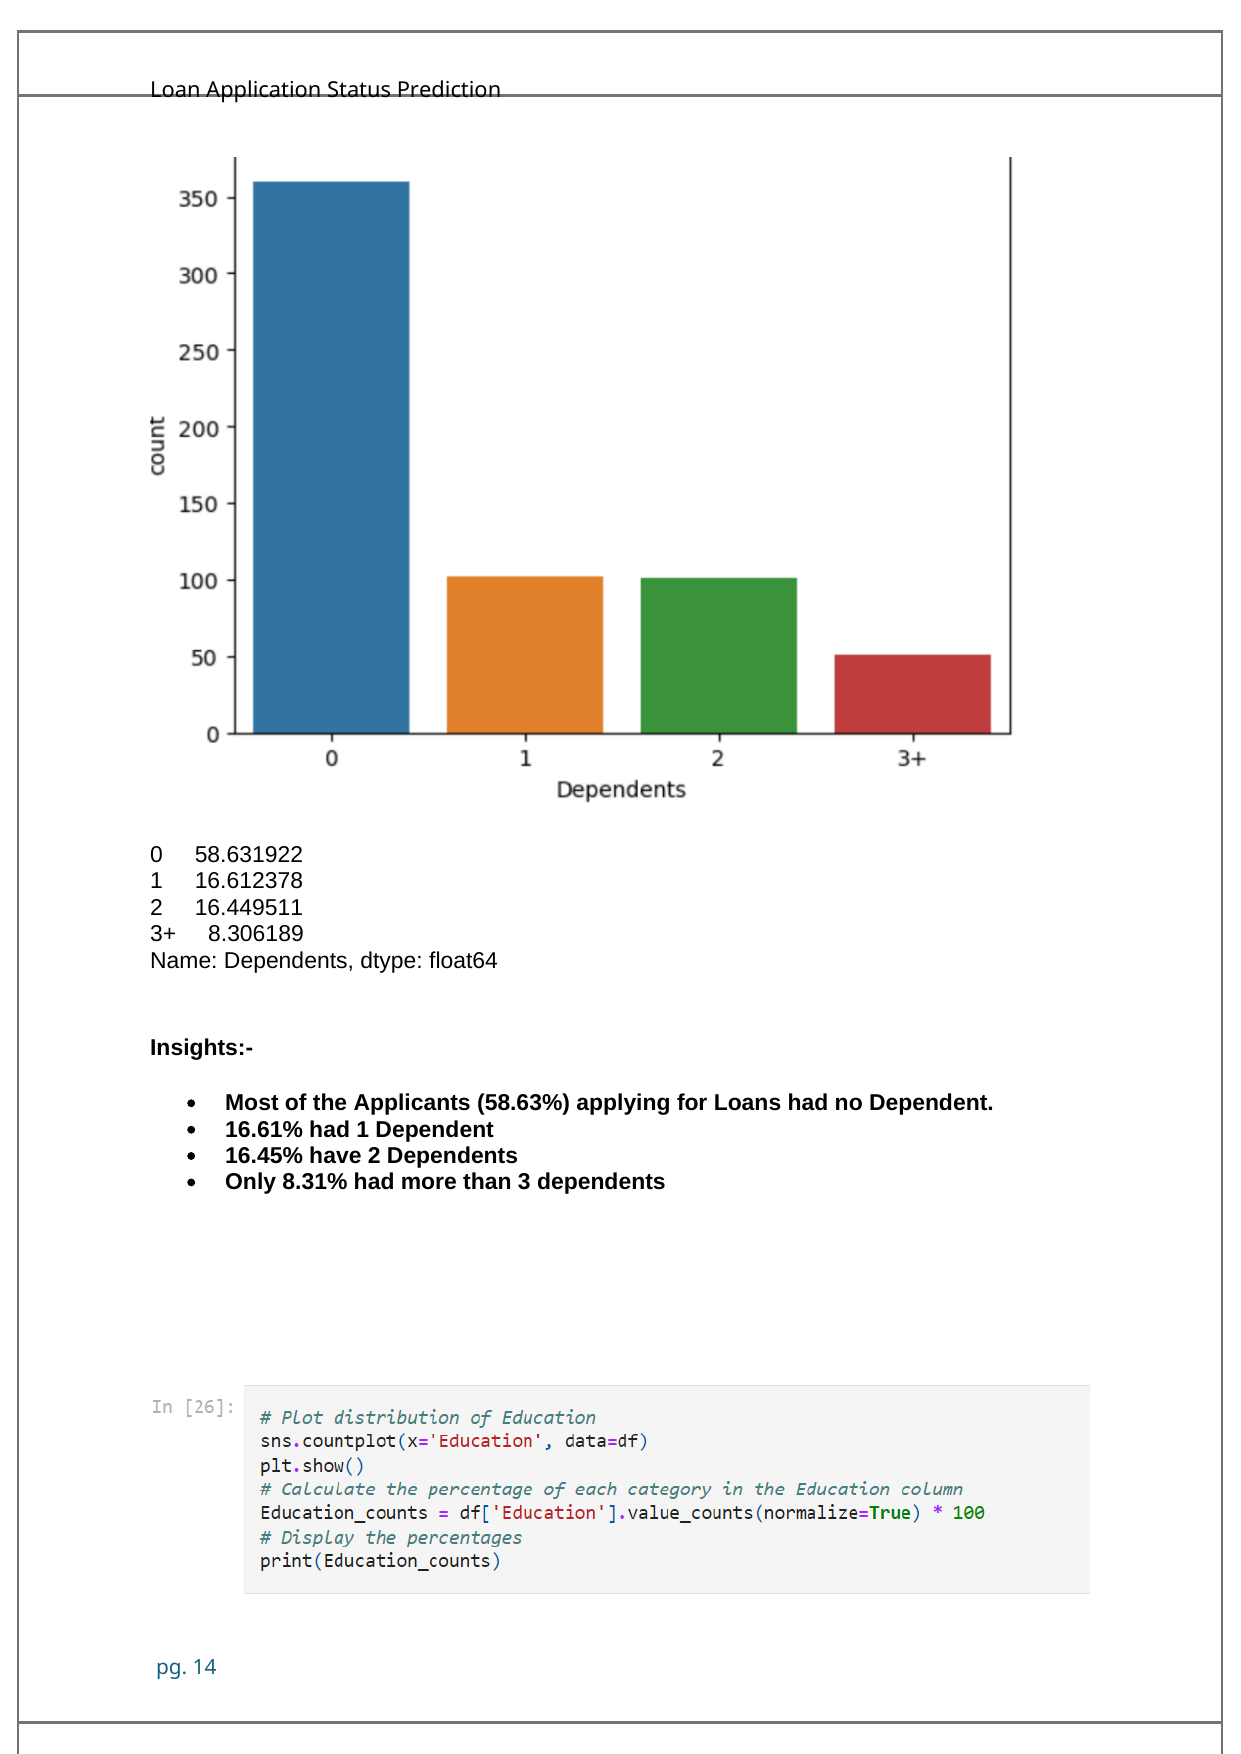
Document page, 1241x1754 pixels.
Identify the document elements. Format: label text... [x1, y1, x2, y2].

list Most of the Applicants (58.63%) applying for Loans had no Dependent. [187, 1089, 1090, 1116]
list 16.61% had 1 Dependent [187, 1116, 1090, 1142]
text 2 16.449511 [150, 894, 1090, 920]
text 3+ 8.306189 [150, 920, 1090, 947]
text Insights:- [150, 1034, 1090, 1060]
text Name: Dependents, dtype: float64 [150, 947, 1090, 973]
list 16.45% have 2 Dependents [187, 1142, 1090, 1168]
picture [150, 157, 1054, 815]
list Only 8.31% had more than 3 dependents [187, 1168, 1090, 1194]
text 1 16.612378 [150, 867, 1090, 894]
text 0 58.631922 [150, 841, 1090, 867]
picture [150, 1381, 1091, 1602]
